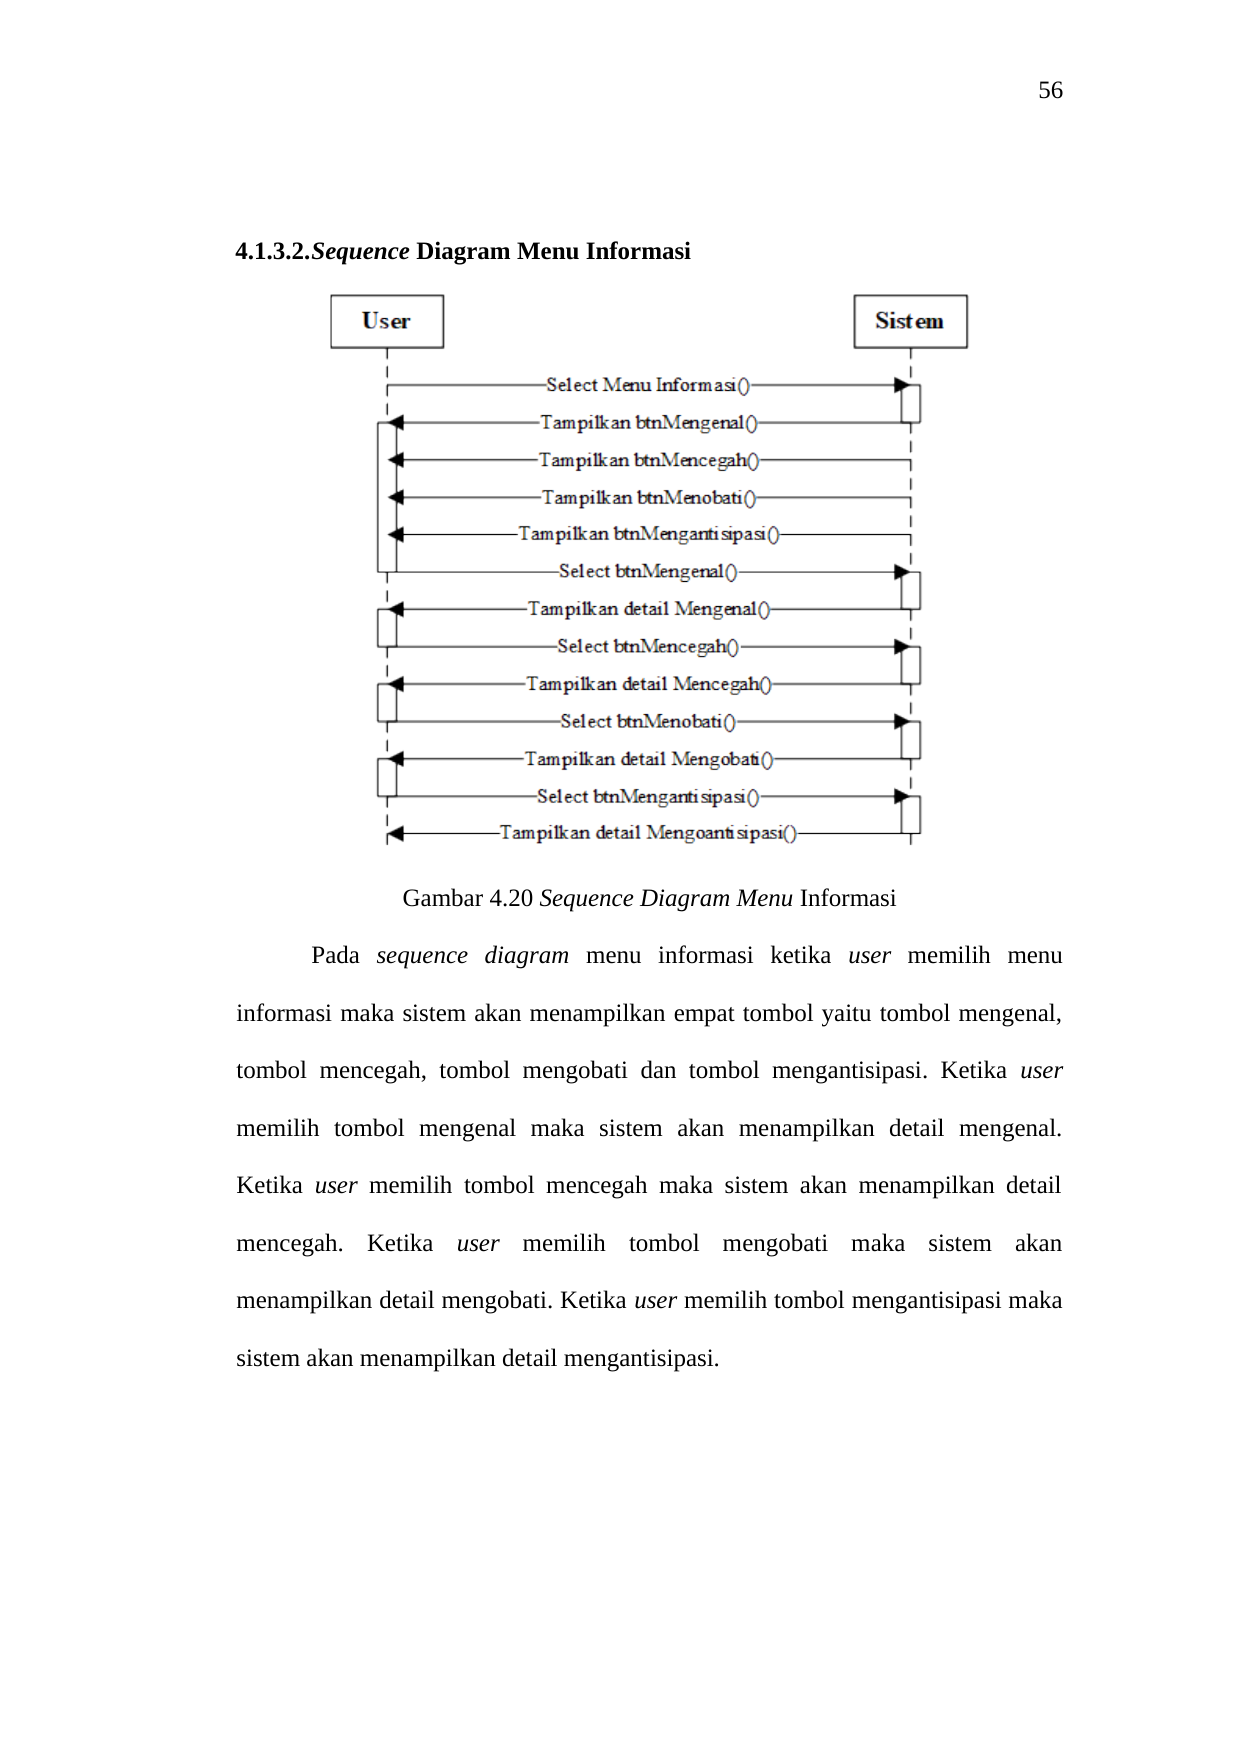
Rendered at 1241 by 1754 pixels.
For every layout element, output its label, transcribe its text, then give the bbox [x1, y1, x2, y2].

text Pada sequence diagram menu informasi ketika user memilih menu informasi maka sistem akan menampilkan empat tombol yaitu tombol mengenal, tombol mencegah, tombol mengobati dan tombol mengantisipasi. Ketika user memilih tombol mengenal maka sistem akan menampilkan detail mengenal. Ketika user memilih tombol mencegah maka sistem akan menampilkan detail mencegah. Ketika user memilih tombol mengobati maka sistem akan menampilkan detail mengobati. Ketika user memilih tombol mengantisipasi maka sistem akan menampilkan detail mengantisipasi. [236, 941, 1063, 1372]
subtitle Sequence Diagram Menu Informasi [235, 236, 1063, 265]
picture [329, 293, 970, 858]
